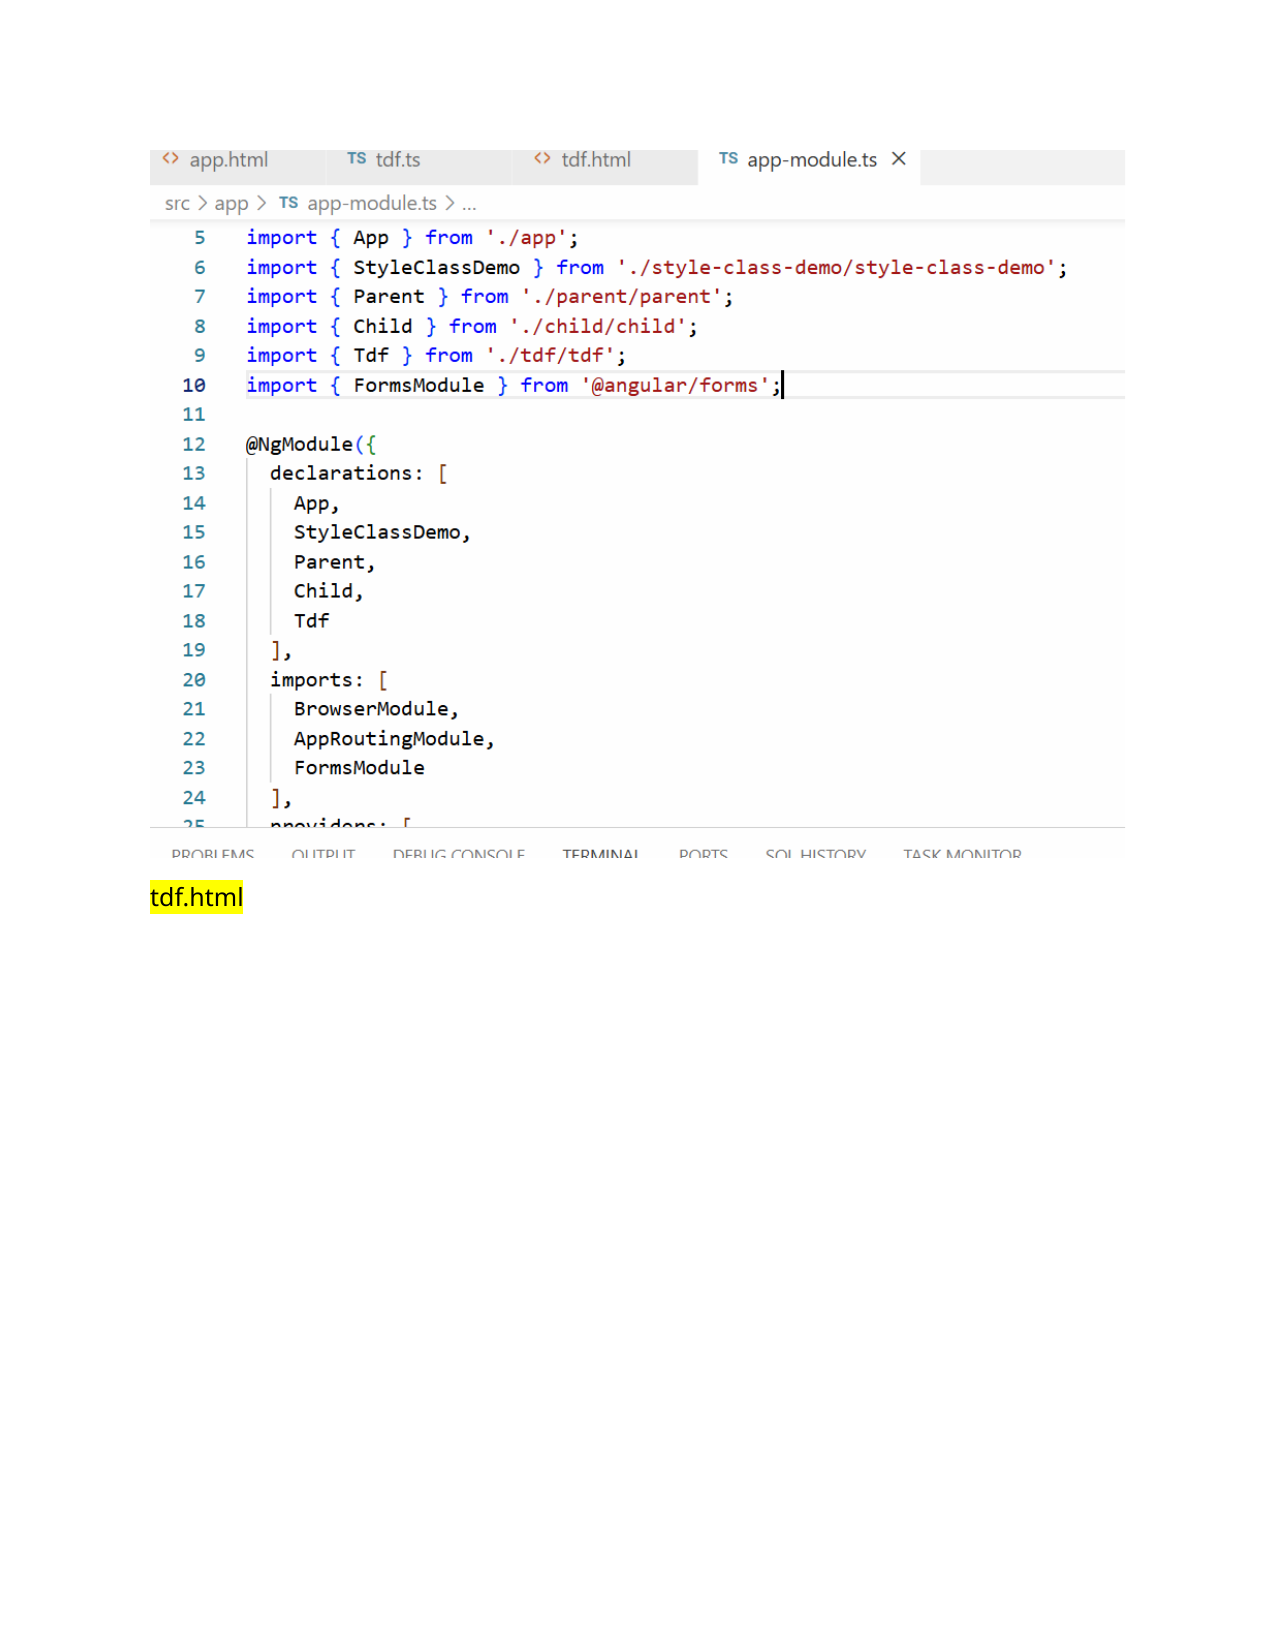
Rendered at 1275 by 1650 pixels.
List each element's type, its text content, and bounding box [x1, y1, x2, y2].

text tdf.html [150, 879, 1125, 914]
picture [150, 150, 1125, 858]
